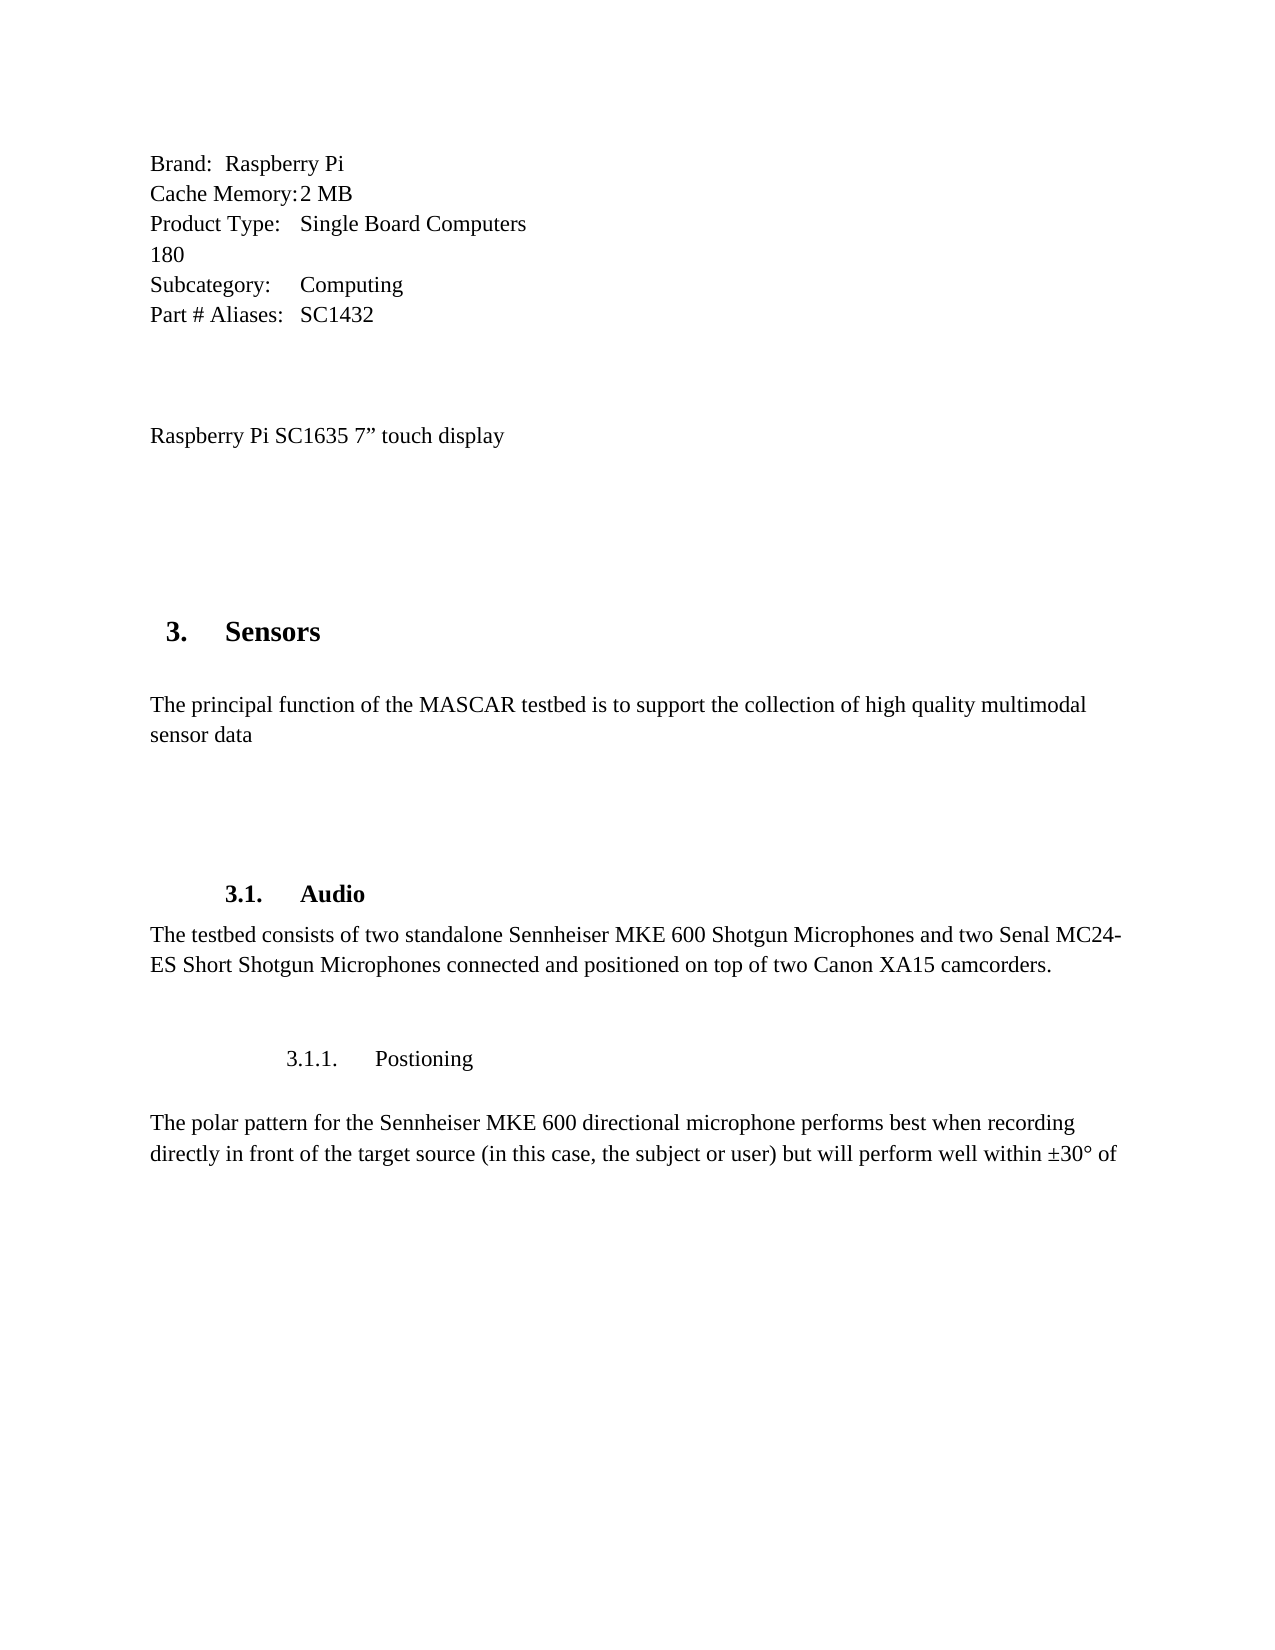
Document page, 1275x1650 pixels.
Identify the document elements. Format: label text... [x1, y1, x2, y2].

subtitle Audio [262, 879, 1125, 908]
text Subcategory: Computing [150, 271, 1125, 297]
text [150, 1109, 1125, 1166]
subtitle Sensors [187, 614, 1125, 648]
text 180 [150, 241, 1125, 267]
text Part # Aliases: SC1432 [150, 301, 1125, 327]
text Product Type: Single Board Computers [150, 210, 1125, 237]
text The principal function of the MASCAR testbed is to support the collection of high quality multimodal sensor data [150, 691, 1125, 747]
text Cache Memory: 2 MB [150, 180, 1125, 207]
text The testbed consists of two standalone Sennheiser MKE 600 Shotgun Microphones and two Senal MC24-ES Short Shotgun Microphones connected and positioned on top of two Canon XA15 camcorders. [150, 921, 1125, 977]
text Raspberry Pi SC1635 7” touch display [150, 422, 1125, 448]
subtitle Postioning [337, 1044, 1125, 1071]
text Brand: Raspberry Pi [150, 150, 1125, 176]
